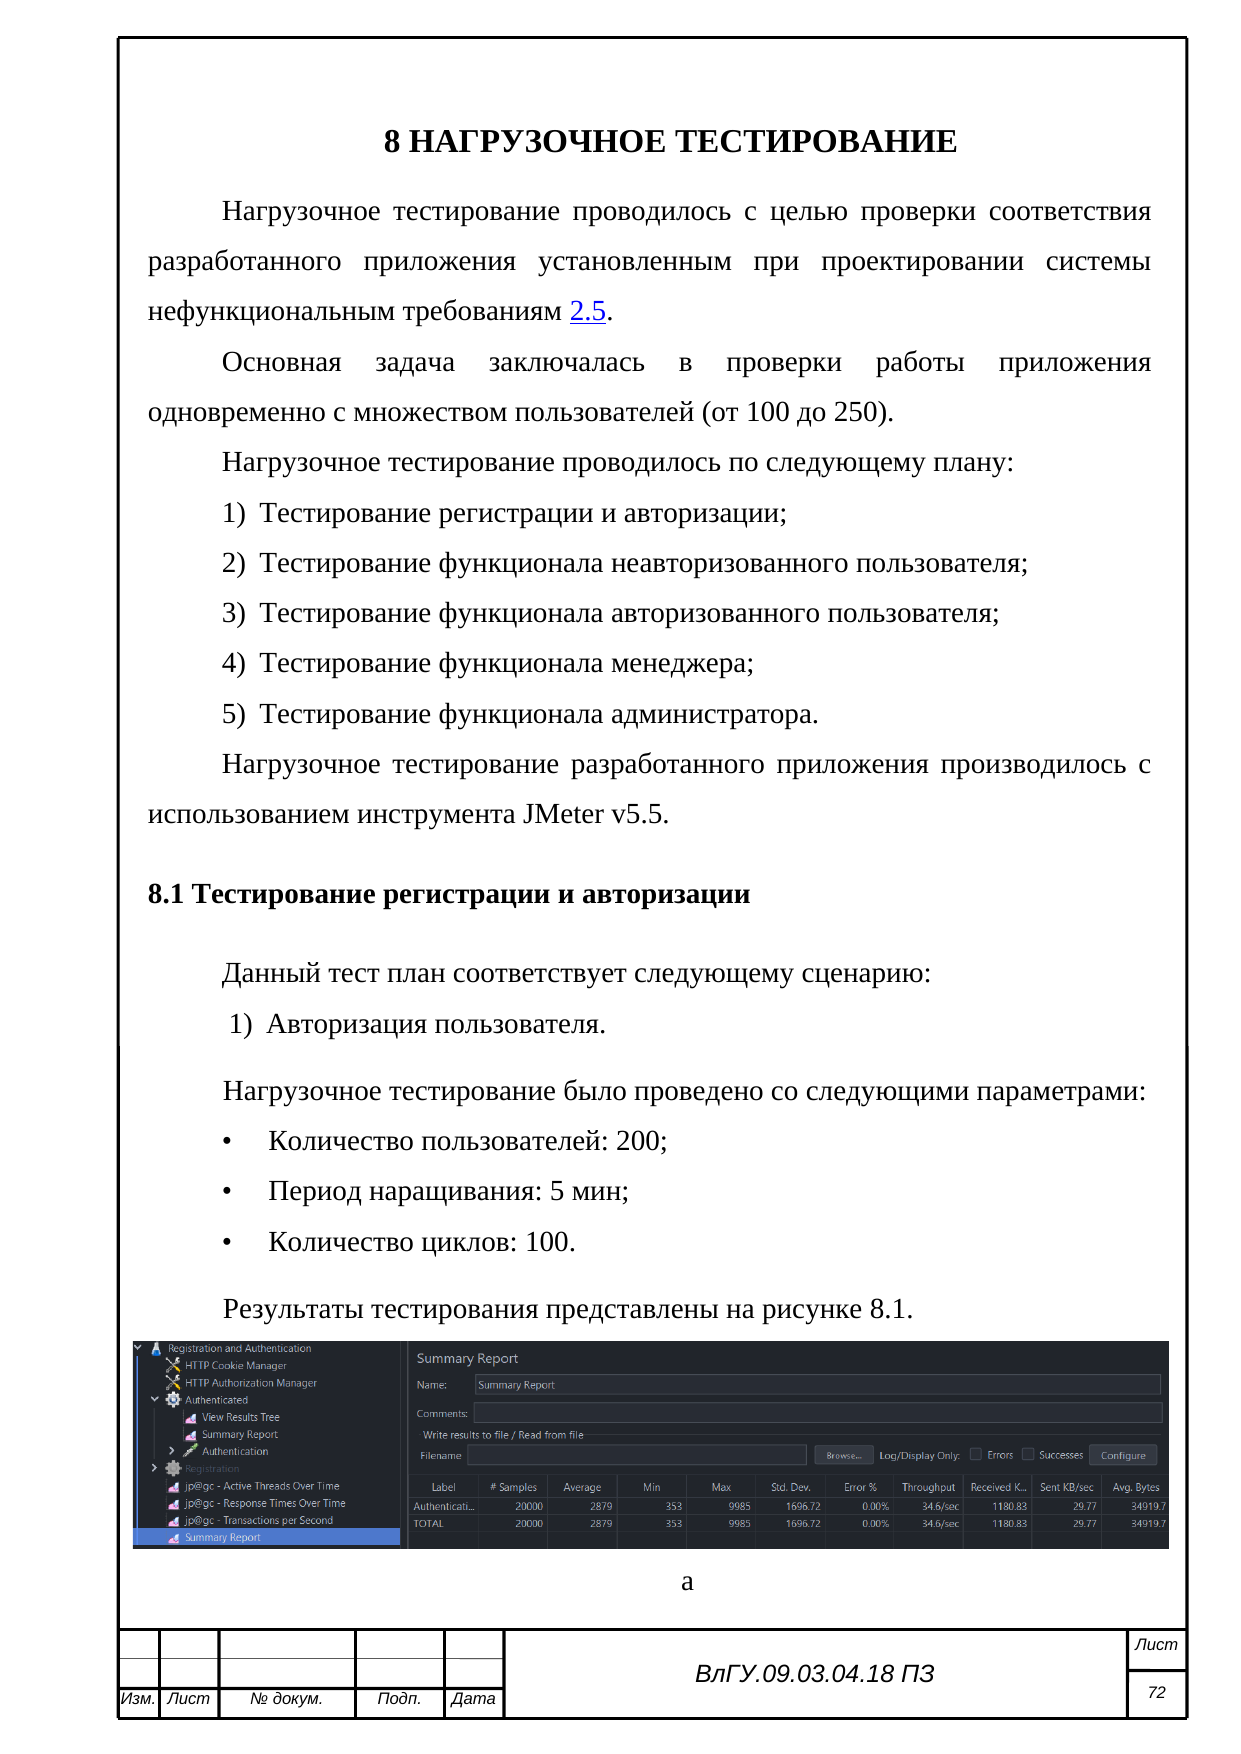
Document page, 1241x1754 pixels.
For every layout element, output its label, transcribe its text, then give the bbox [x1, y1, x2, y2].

text Данный тест план соответствует следующему сценарию: [148, 956, 1164, 989]
list Тестирование функционала менеджера; [222, 646, 1152, 679]
list Тестирование функционала администратора. [222, 696, 1152, 729]
list Основная задача заключалась в проверки работы приложения одновременно с множеством пользователей (от 100 до 250). [148, 344, 1152, 428]
text Результаты тестирования представлены на рисунке 8.1. [148, 1291, 1152, 1324]
subtitle 8 НАГРУЗОЧНОЕ ТЕСТИРОВАНИЕ [148, 121, 1194, 159]
list Нагрузочное тестирование разработанного приложения производилось с использованием инструмента JMeter v5.5. [148, 746, 1152, 830]
list Тестирование функционала авторизованного пользователя; [222, 595, 1152, 629]
list • Количество циклов: 100. [148, 1224, 1152, 1257]
list Нагрузочное тестирование проводилось с целью проверки соответствия разработанного приложения установленным при проектировании системы нефункциональным требованиям 2.5. [148, 193, 1152, 327]
subtitle 8.1 Тестирование регистрации и авторизации [148, 876, 1164, 909]
list Авторизация пользователя. [228, 1006, 1164, 1039]
picture [132, 1341, 1169, 1549]
list Нагрузочное тестирование проводилось по следующему плану: [148, 444, 1152, 478]
list Тестирование функционала неавторизованного пользователя; [222, 545, 1152, 578]
text а [148, 1563, 1152, 1597]
list • Количество пользователей: 200; [148, 1123, 1152, 1157]
list Тестирование регистрации и авторизации; [222, 495, 1152, 528]
text Нагрузочное тестирование было проведено со следующими параметрами: [148, 1073, 1152, 1106]
list • Период наращивания: 5 мин; [148, 1173, 1152, 1207]
